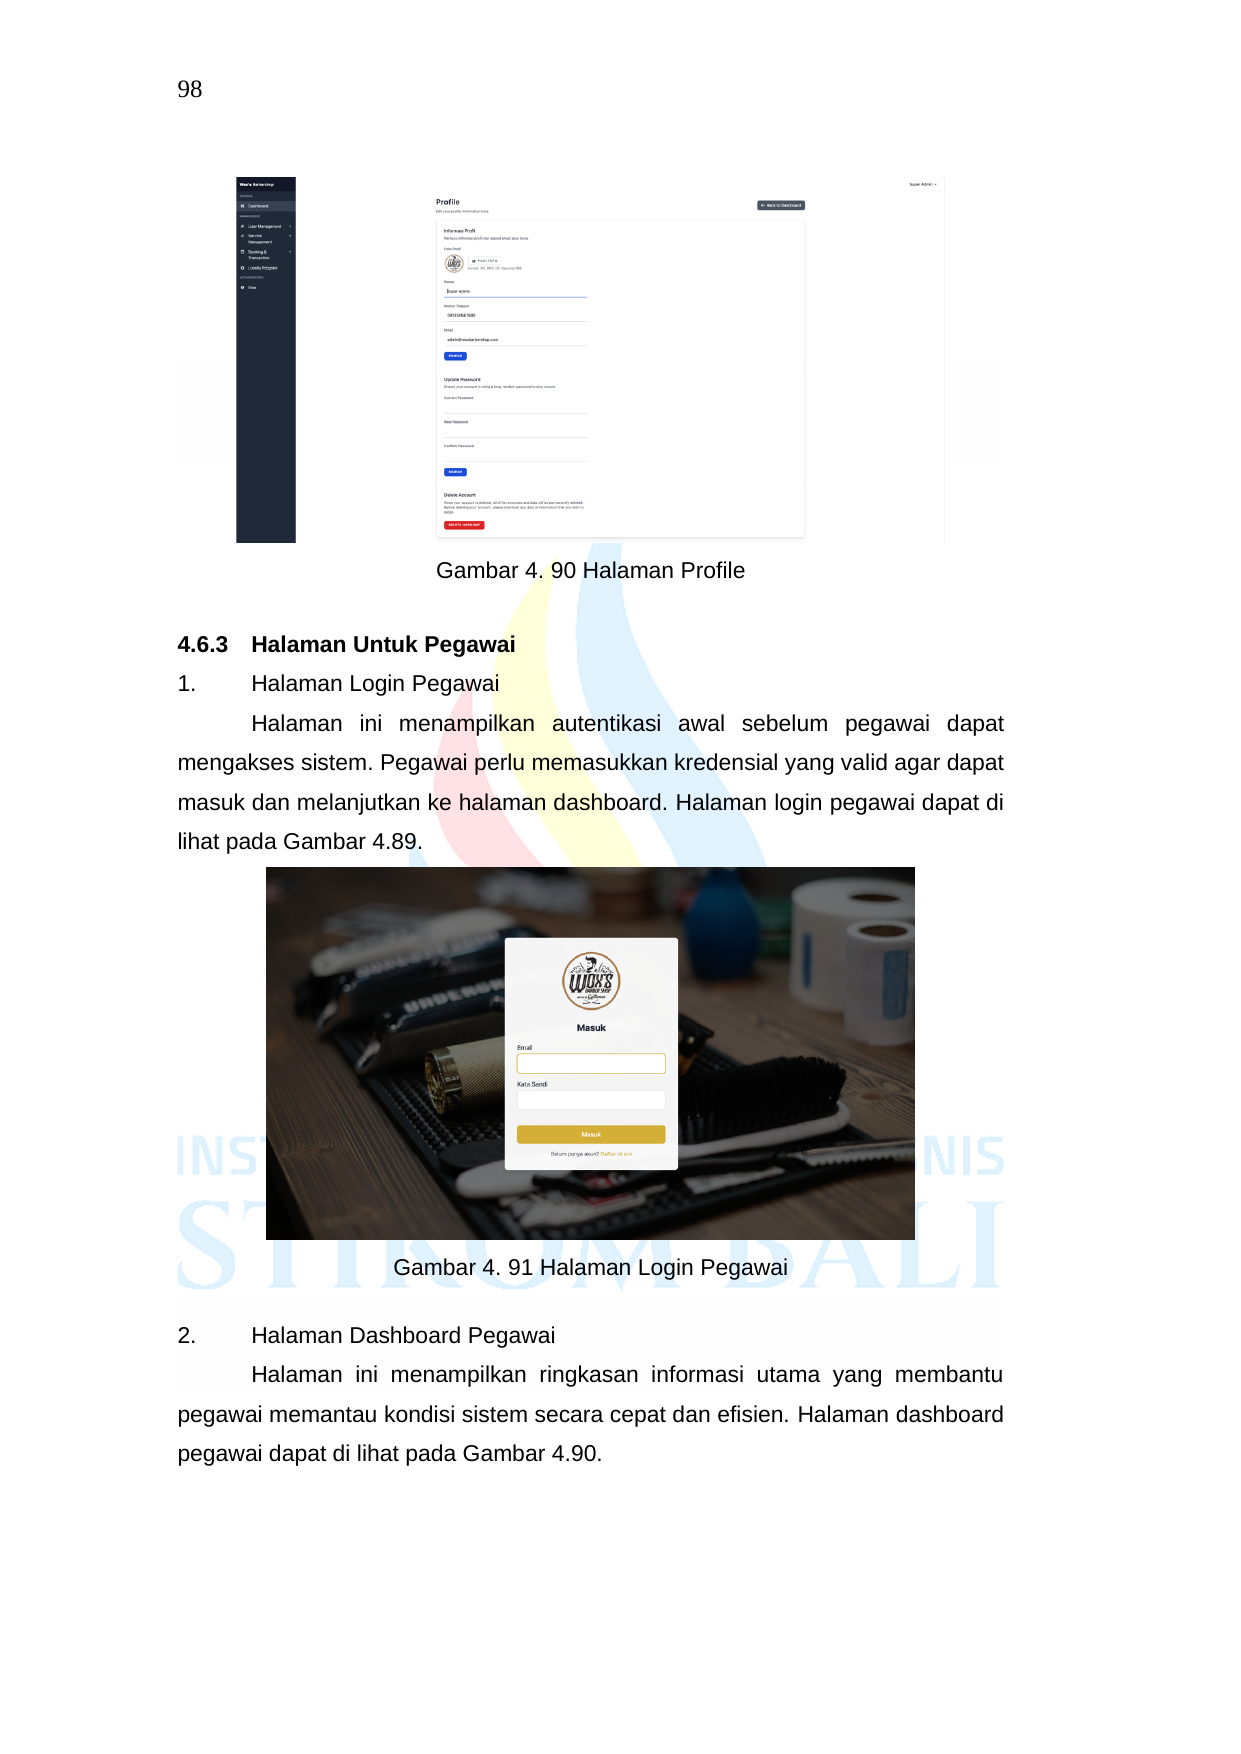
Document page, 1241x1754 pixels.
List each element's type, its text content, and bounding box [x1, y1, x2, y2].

list Halaman Login Pegawai [177, 670, 1004, 697]
list Halaman Dashboard Pegawai [177, 1322, 1004, 1348]
picture [236, 177, 945, 543]
subtitle Halaman Untuk Pegawai [177, 631, 1004, 657]
text Halaman ini menampilkan autentikasi awal sebelum pegawai dapat mengakses sistem. Pegawai perlu memasukkan kredensial yang valid agar dapat masuk dan melanjutkan ke halaman dashboard. Halaman login pegawai dapat di lihat pada Gambar 4.89. [177, 710, 1004, 855]
text Halaman ini menampilkan ringkasan informasi utama yang membantu pegawai memantau kondisi sistem secara cepat dan efisien. Halaman dashboard pegawai dapat di lihat pada Gambar 4.90. [177, 1361, 1004, 1467]
text Gambar 4. 90 Halaman Profile [177, 557, 1004, 584]
picture [266, 867, 915, 1240]
text Gambar 4. 91 Halaman Login Pegawai [177, 1254, 1004, 1280]
